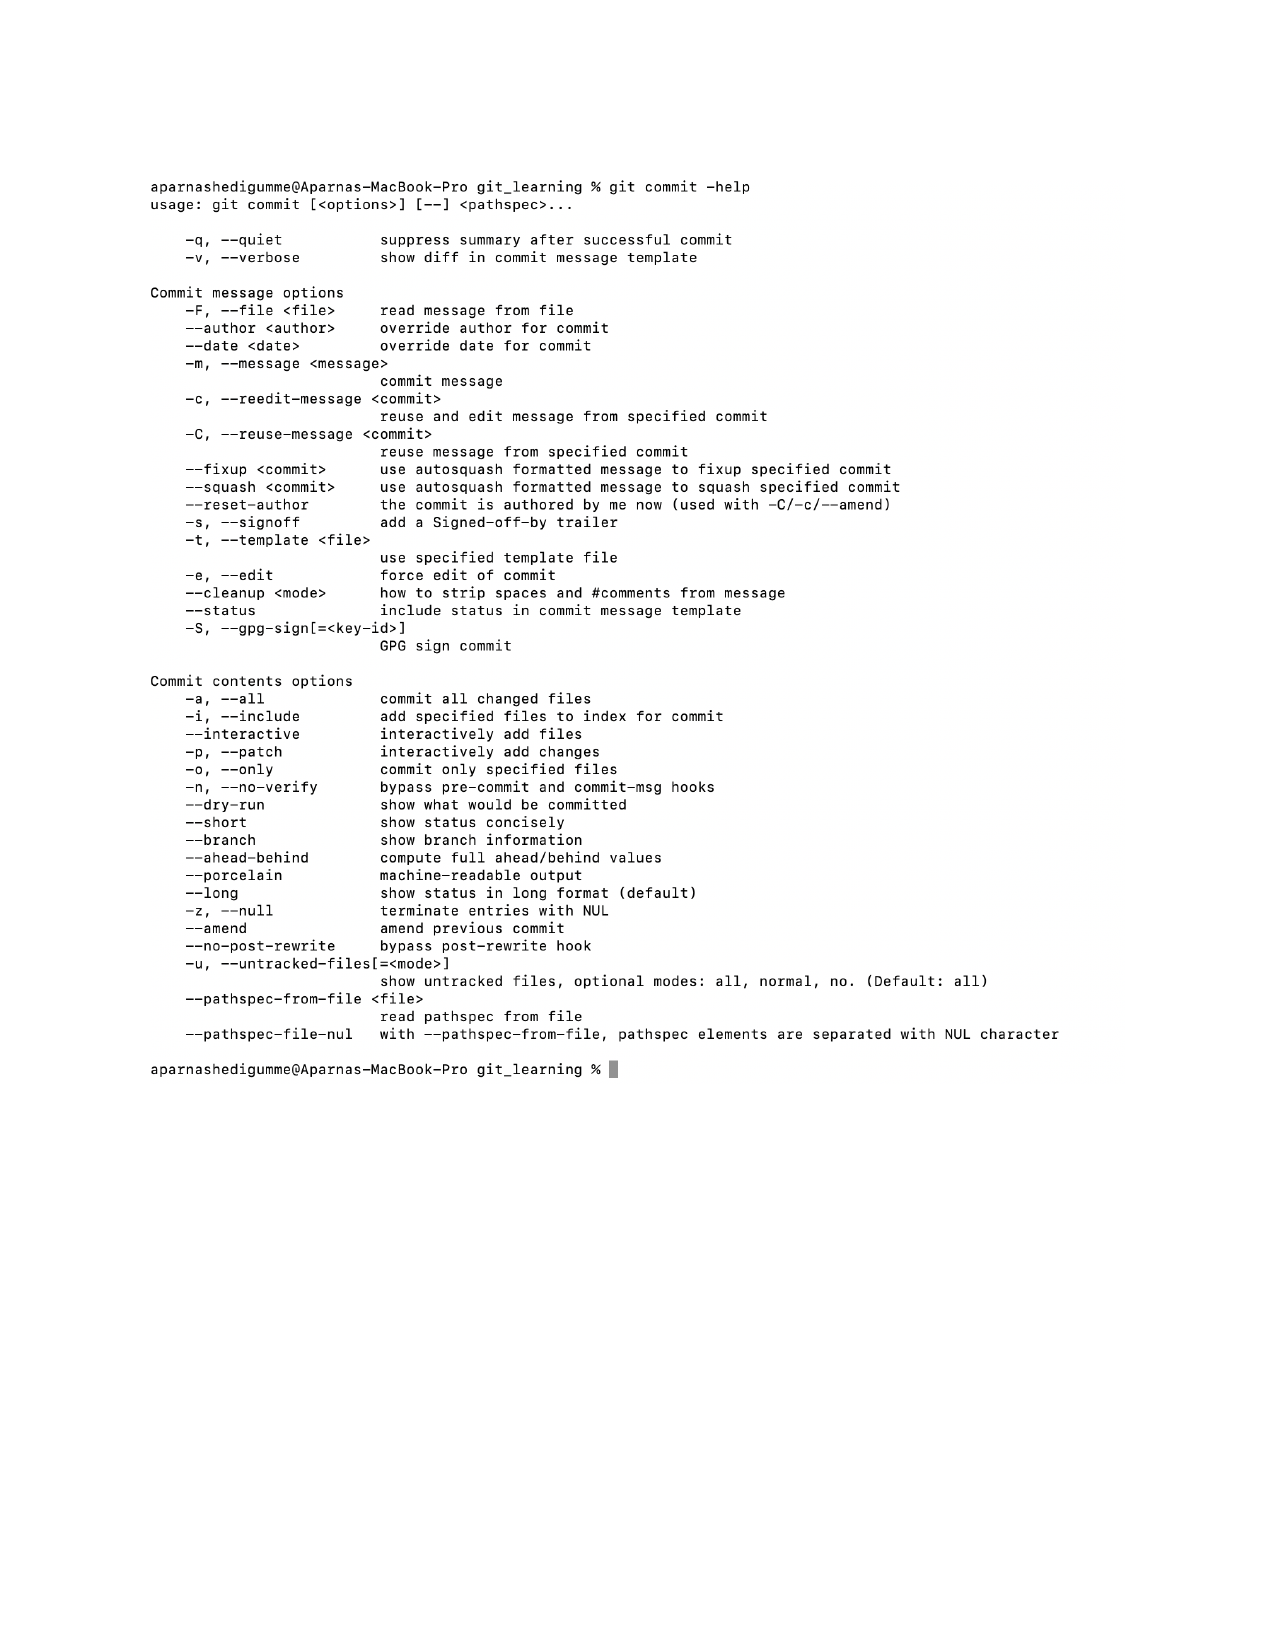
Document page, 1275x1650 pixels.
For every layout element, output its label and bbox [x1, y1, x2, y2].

picture [150, 180, 1125, 1084]
